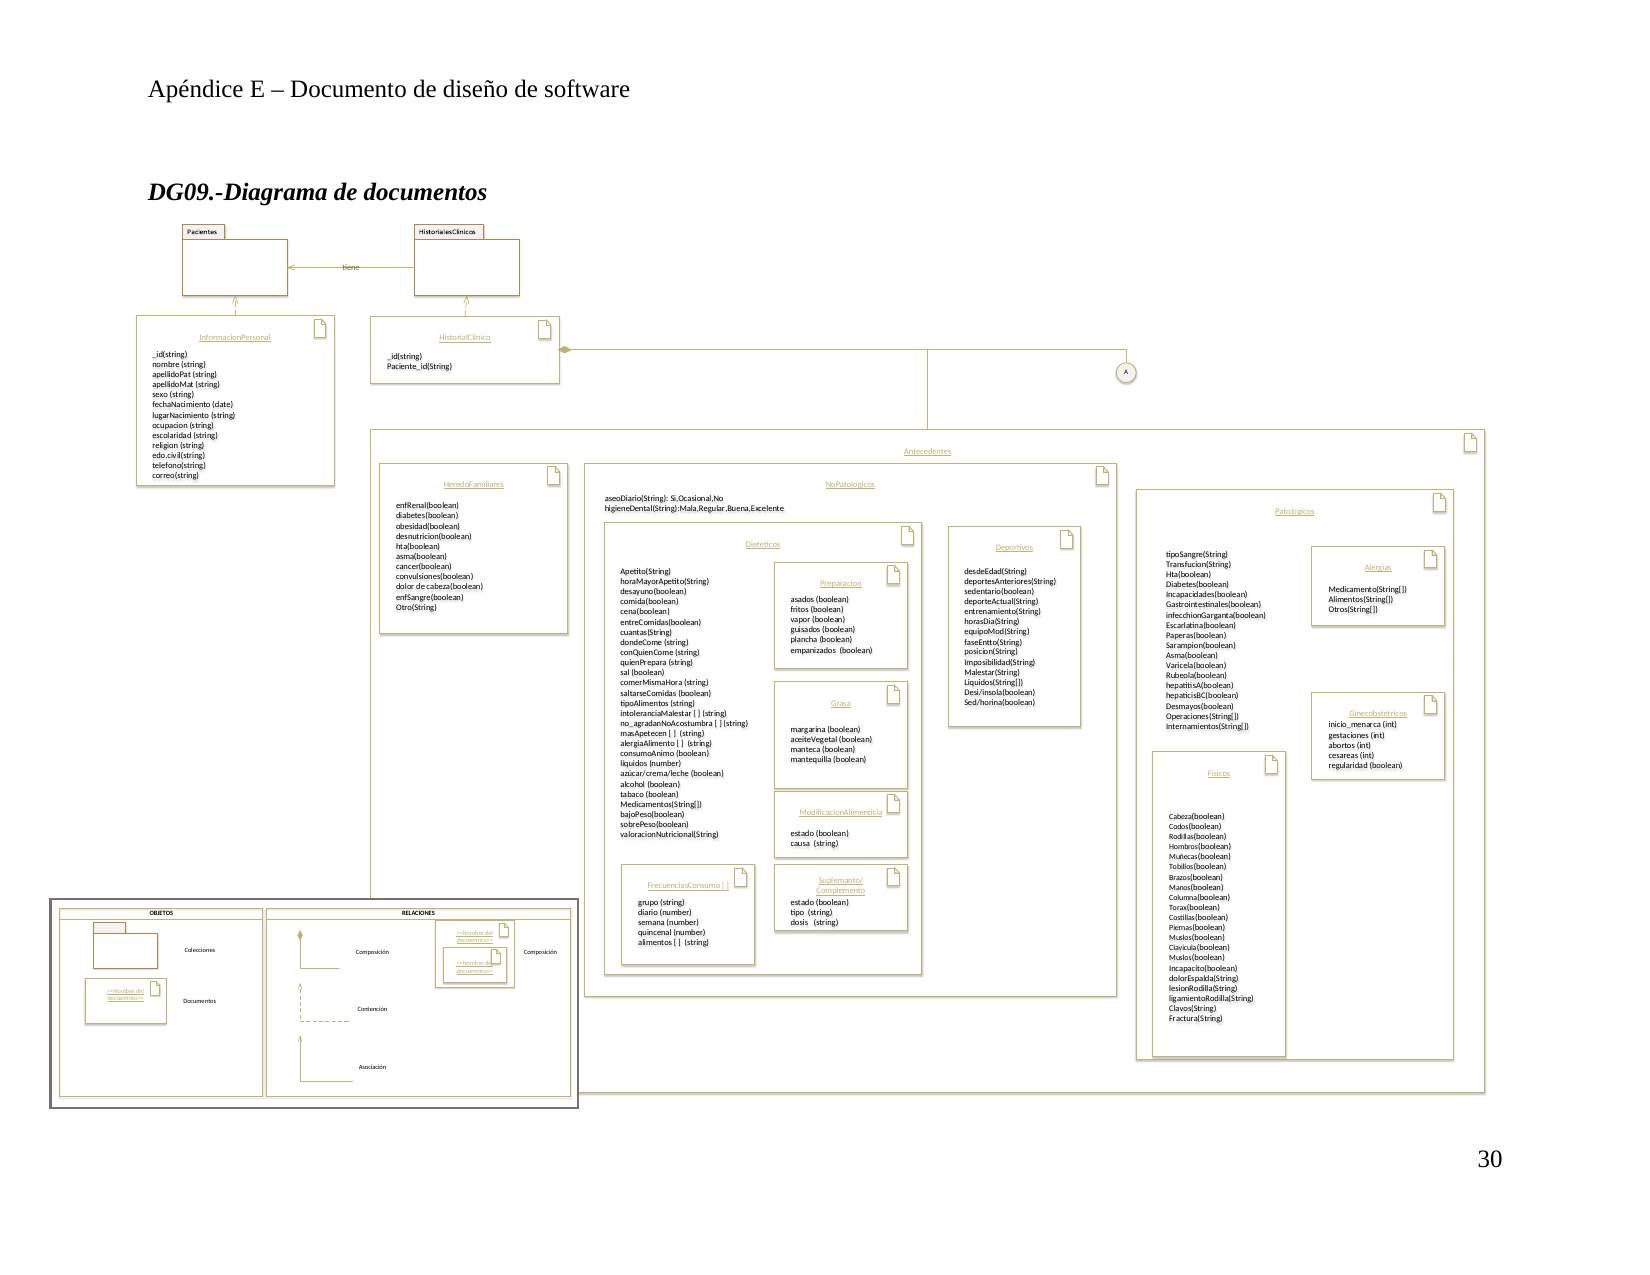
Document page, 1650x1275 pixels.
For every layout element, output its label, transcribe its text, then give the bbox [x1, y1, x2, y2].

text DG09.-Diagrama de documentos [148, 177, 1502, 206]
